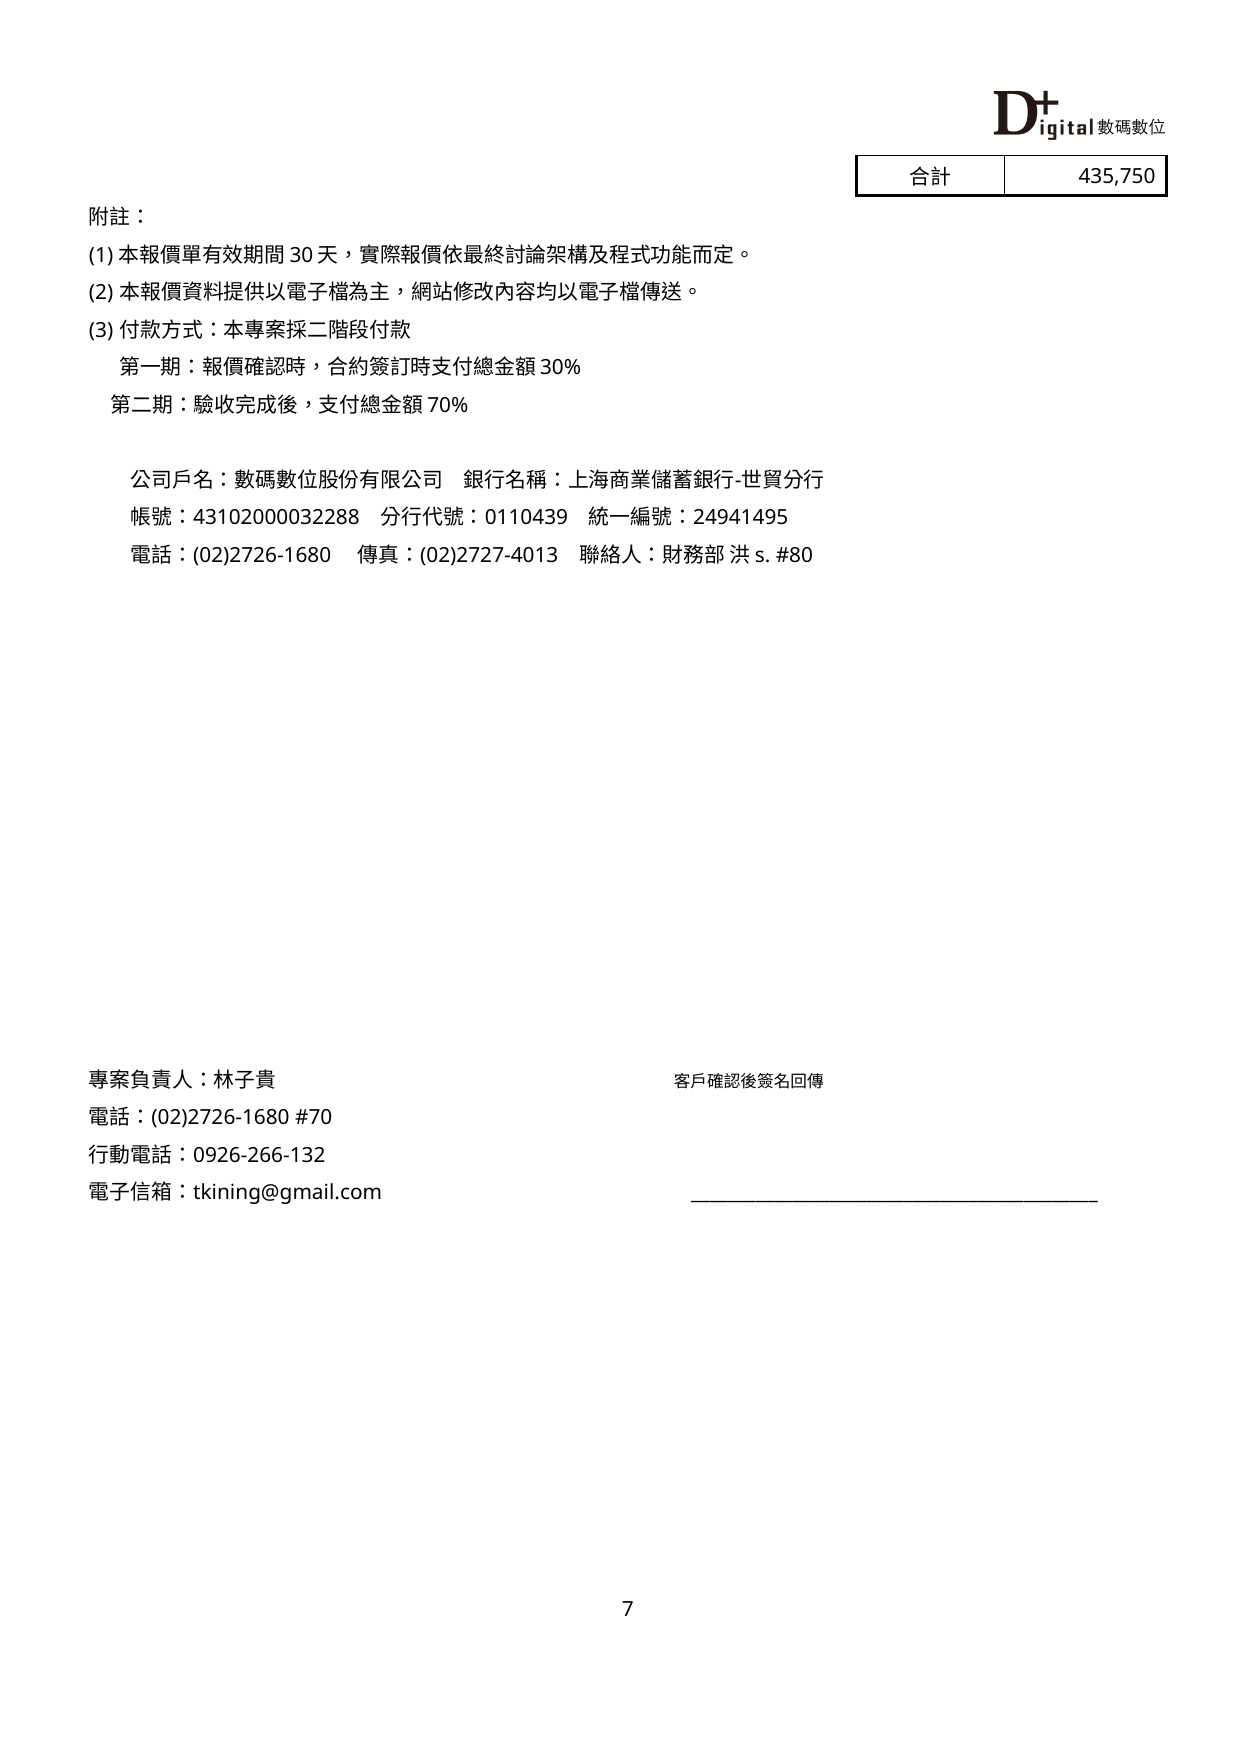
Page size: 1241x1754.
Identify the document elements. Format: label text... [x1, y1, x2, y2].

text 附註： [89, 197, 1167, 234]
text 專案負責人：林子貴 客戶確認後簽名回傳 [89, 1059, 1167, 1097]
picture [991, 88, 1167, 142]
text 第一期：報價確認時，合約簽訂時支付總金額30% [89, 347, 1167, 384]
text (1) 本報價單有效期間30天，實際報價依最終討論架構及程式功能而定。 [89, 234, 1167, 272]
table_cell 合計 [858, 156, 1004, 194]
text 公司戶名：數碼數位股份有限公司 銀行名稱：上海商業儲蓄銀行-世貿分行 [89, 459, 1167, 497]
table_cell 435,750 [1005, 156, 1165, 194]
text 電話：(02)2726-1680 #70 [89, 1097, 1167, 1134]
text (3) 付款方式：本專案採二階段付款 [89, 309, 1167, 347]
text 行動電話：0926-266-132 [89, 1134, 1167, 1172]
text 電話：(02)2726-1680 傳真：(02)2727-4013 聯絡人：財務部 洪s. #80 [89, 534, 1167, 572]
text 帳號：43102000032288 分行代號：0110439 統一編號：24941495 [89, 497, 1167, 534]
text 電子信箱：tkining@gmail.com ____________________________________________ [89, 1172, 1167, 1209]
text (2) 本報價資料提供以電子檔為主，網站修改內容均以電子檔傳送。 [89, 272, 1167, 309]
text 第二期：驗收完成後，支付總金額70% [89, 384, 1167, 422]
